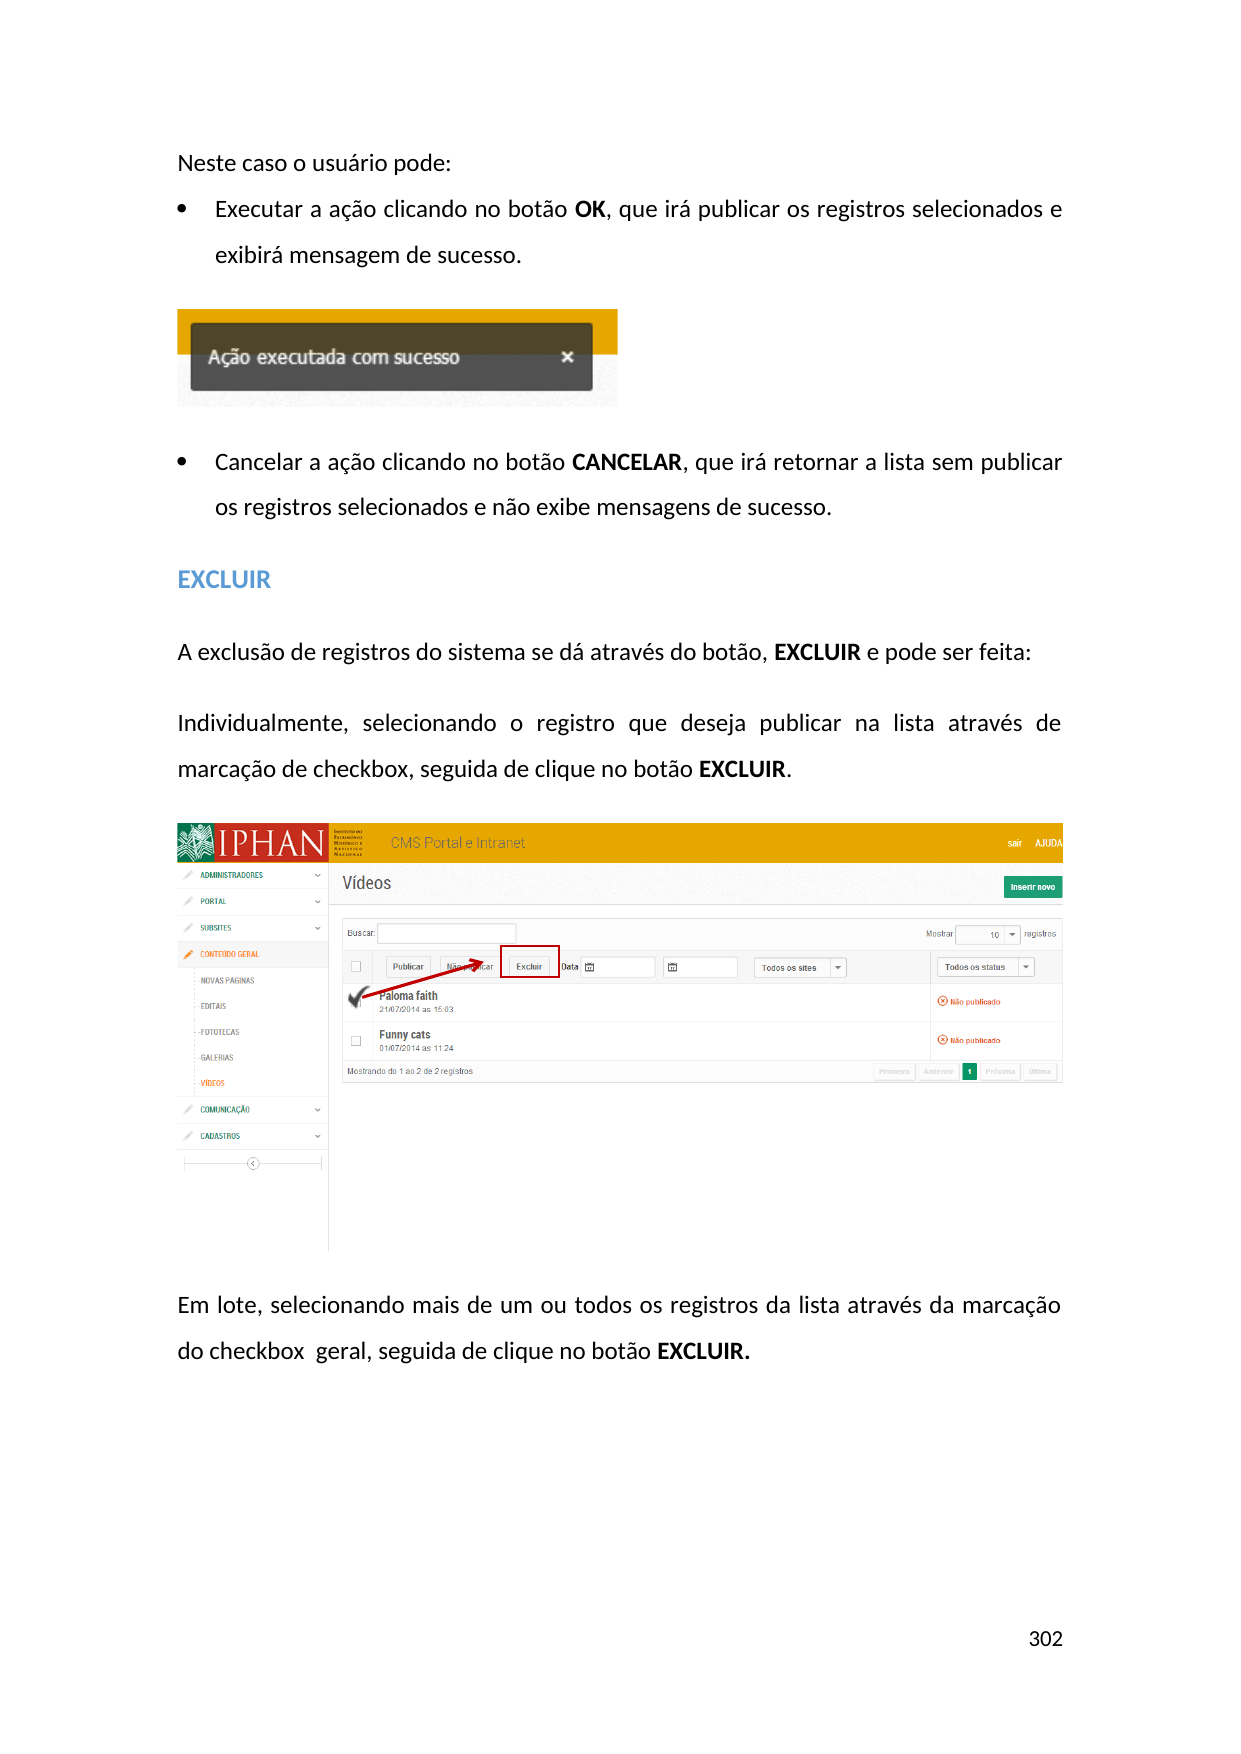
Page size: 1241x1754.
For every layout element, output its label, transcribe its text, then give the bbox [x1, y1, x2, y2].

text A exclusão de registros do sistema se dá através do botão, EXCLUIR e pode ser feita: [177, 637, 1063, 667]
list Neste caso o usuário pode: [177, 148, 1063, 178]
text Em lote, selecionando mais de um ou todos os registros da lista através da marcação do checkbox geral, seguida de clique no botão EXCLUIR. [177, 1289, 1063, 1366]
list Executar a ação clicando no botão OK, que irá publicar os registros selecionados e exibirá mensagem de sucesso. [177, 193, 1063, 269]
subtitle EXCLUIR [177, 562, 1063, 595]
picture [177, 309, 618, 407]
list Cancelar a ação clicando no botão CANCELAR, que irá retornar a lista sem publicar os registros selecionados e não exibe mensagens de sucesso. [177, 446, 1063, 522]
text Individualmente, selecionando o registro que deseja publicar na lista através de marcação de checkbox, seguida de clique no botão EXCLUIR. [177, 707, 1063, 783]
picture [177, 823, 1063, 1251]
